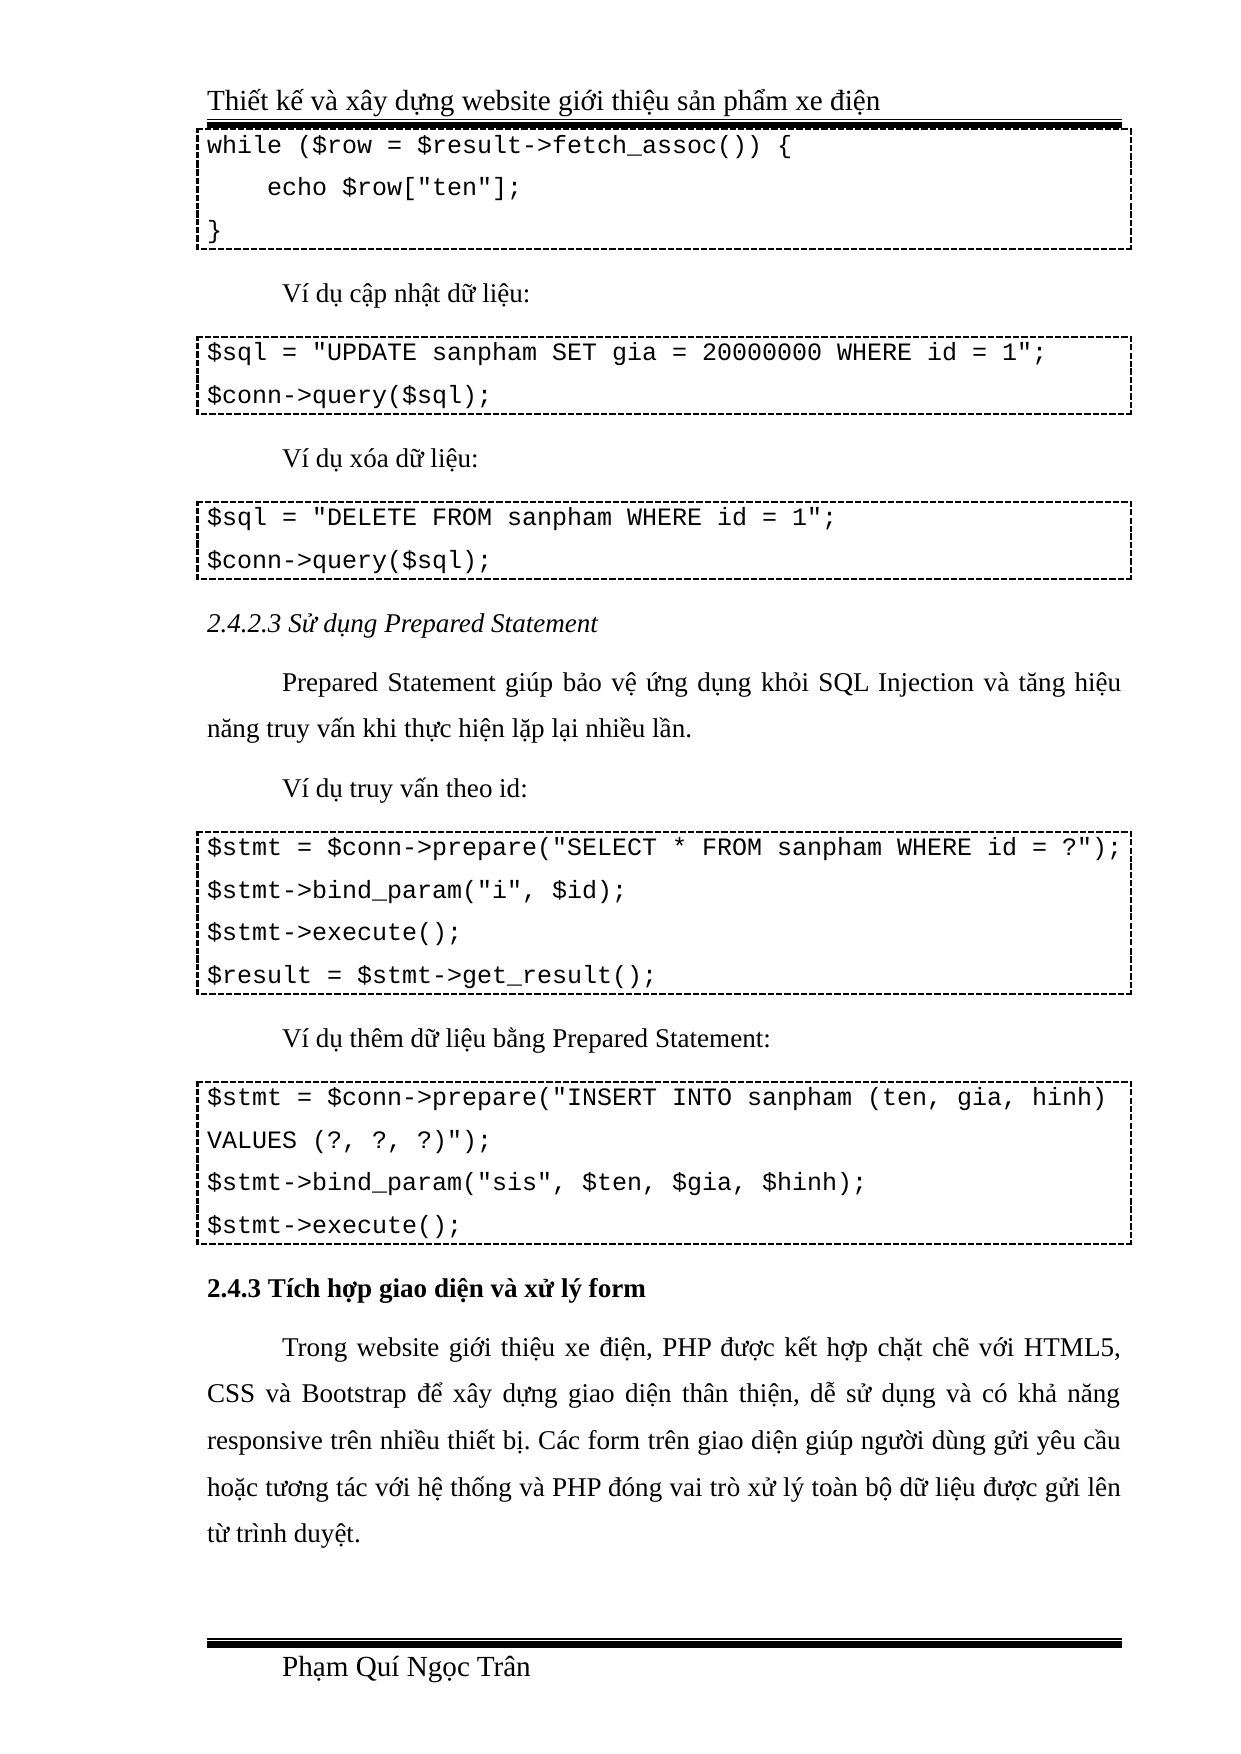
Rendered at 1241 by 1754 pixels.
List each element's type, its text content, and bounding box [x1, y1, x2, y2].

text $stmt->execute(); [196, 1208, 1132, 1245]
text $sql = "UPDATE sanpham SET gia = 20000000 WHERE id = 1"; [196, 336, 1132, 368]
text Trong website giới thiệu xe điện, PHP được kết hợp chặt chẽ với HTML5, CSS và Bootstrap để xây dựng giao diện thân thiện, dễ sử dụng và có khả năng responsive trên nhiều thiết bị. Các form trên giao diện giúp người dùng gửi yêu cầu hoặc tương tác với hệ thống và PHP đóng vai trò xử lý toàn bộ dữ liệu được gửi lên từ trình duyệt. [207, 1331, 1122, 1549]
text } [196, 213, 1132, 250]
text $conn->query($sql); [196, 378, 1132, 415]
text while ($row = $result->fetch_assoc()) { [196, 128, 1132, 161]
text $result = $stmt->get_result(); [196, 958, 1132, 995]
subtitle Tích hợp giao diện và xử lý form [207, 1272, 1122, 1303]
text Ví dụ cập nhật dữ liệu: [207, 277, 1122, 308]
subtitle Sử dụng Prepared Statement [207, 607, 1122, 638]
text $stmt->bind_param("i", $id); [196, 873, 1132, 906]
text $stmt->bind_param("sis", $ten, $gia, $hinh); [196, 1166, 1132, 1198]
text $sql = "DELETE FROM sanpham WHERE id = 1"; [196, 501, 1132, 533]
text $stmt = $conn->prepare("INSERT INTO sanpham (ten, gia, hinh) VALUES (?, ?, ?)"); [196, 1081, 1132, 1156]
text Ví dụ thêm dữ liệu bằng Prepared Statement: [207, 1022, 1122, 1053]
text Prepared Statement giúp bảo vệ ứng dụng khỏi SQL Injection và tăng hiệu năng truy vấn khi thực hiện lặp lại nhiều lần. [207, 666, 1122, 744]
text $conn->query($sql); [196, 543, 1132, 580]
text $stmt->execute(); [196, 916, 1132, 948]
text $stmt = $conn->prepare("SELECT * FROM sanpham WHERE id = ?"); [196, 831, 1132, 863]
text echo $row["ten"]; [196, 171, 1132, 203]
text Ví dụ xóa dữ liệu: [207, 442, 1122, 473]
text Ví dụ truy vấn theo id: [207, 772, 1122, 803]
